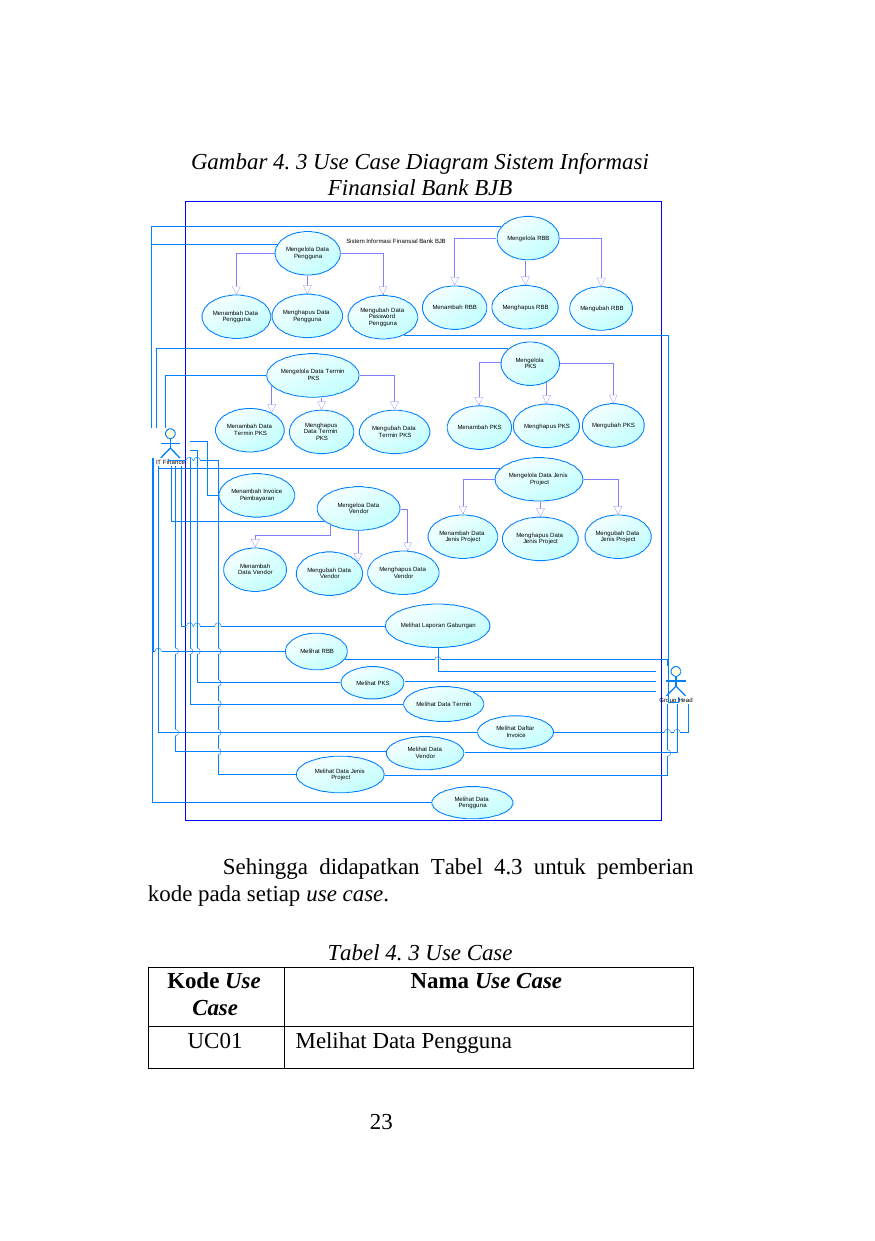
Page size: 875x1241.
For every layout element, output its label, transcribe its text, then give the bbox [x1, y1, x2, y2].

text Sehingga didapatkan Tabel 4.3 untuk pemberian kode pada setiap use case. [148, 853, 694, 907]
text Tabel 4. 3 Use Case [148, 939, 694, 965]
table_header Kode Use Case [149, 968, 284, 1026]
table_cell UC01 [149, 1027, 284, 1068]
text Gambar 4. 3 Use Case Diagram Sistem Informasi Finansial Bank BJB [148, 148, 694, 200]
table_cell Melihat Data Pengguna [285, 1027, 693, 1068]
table_header Nama Use Case [285, 968, 693, 1026]
